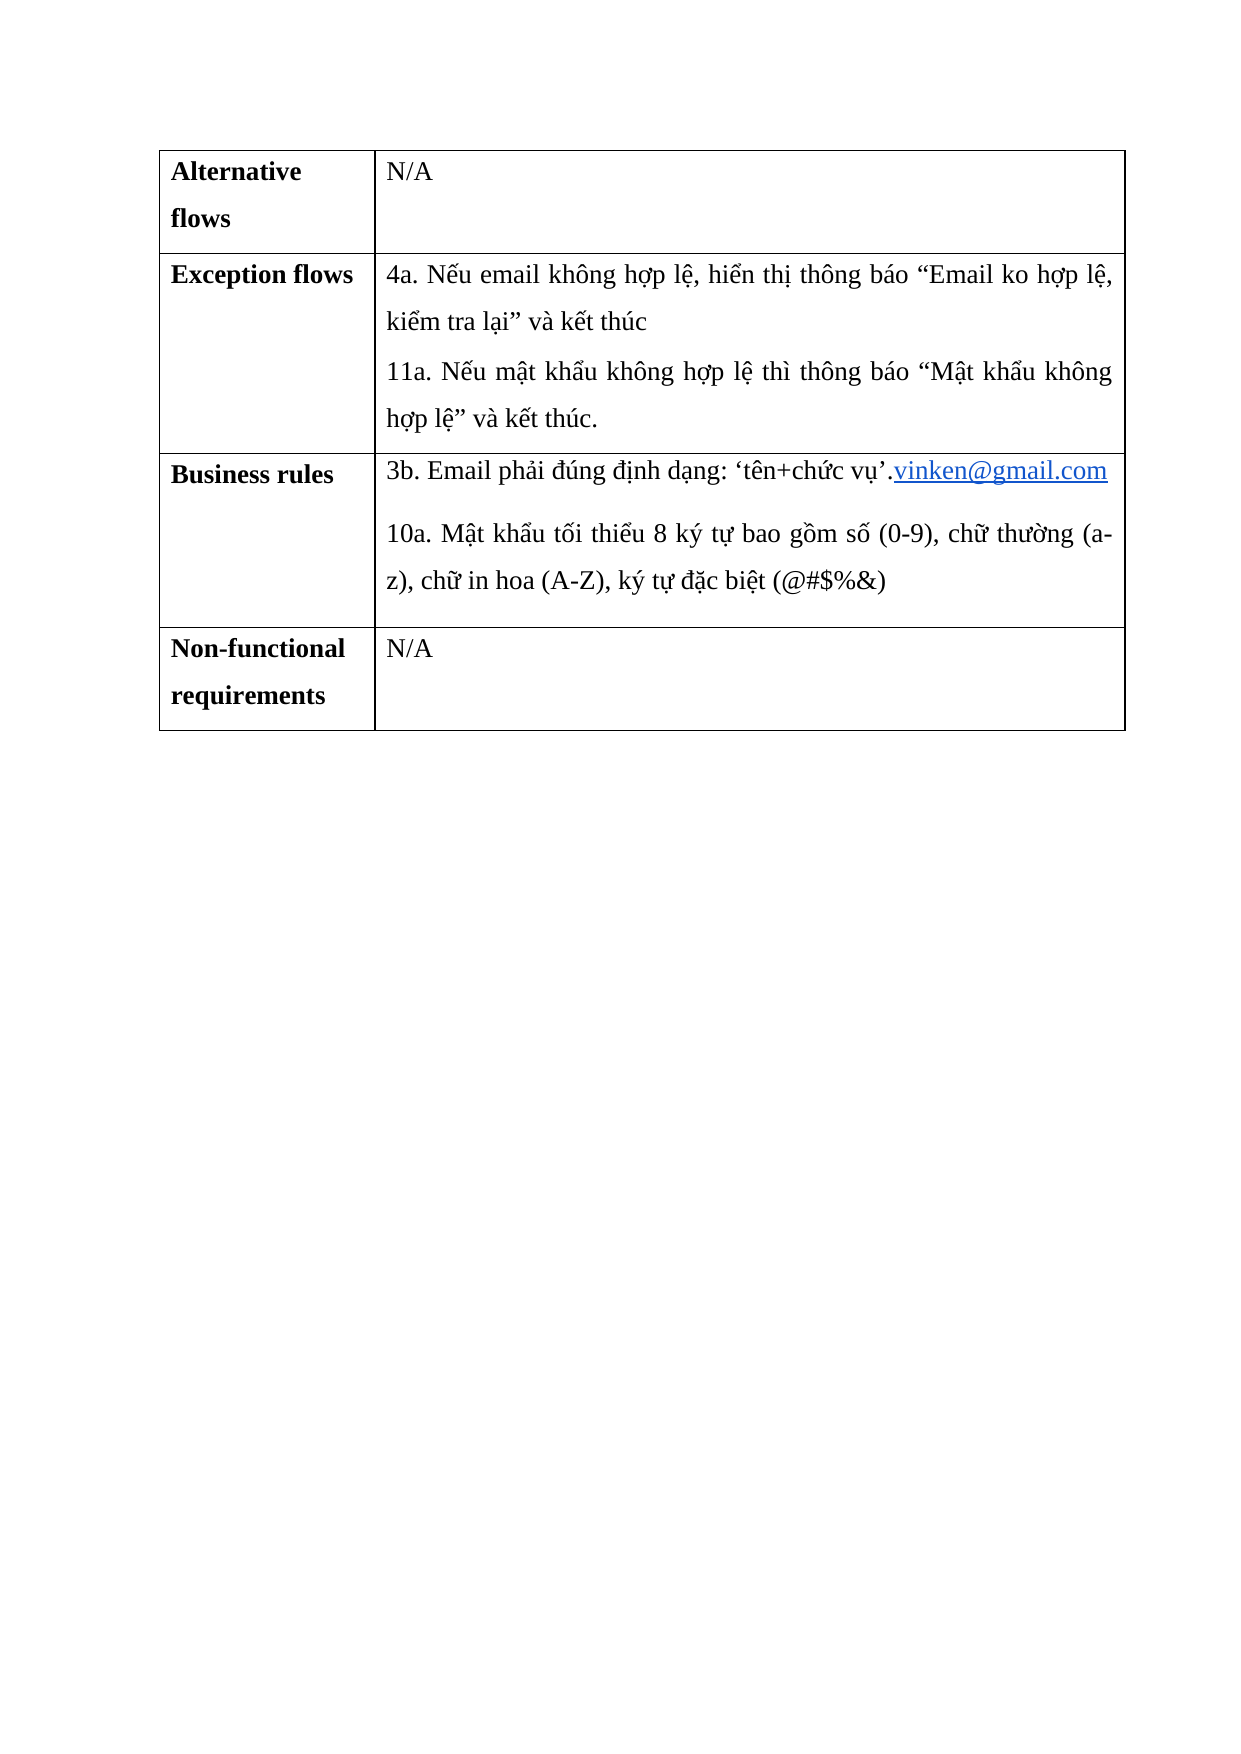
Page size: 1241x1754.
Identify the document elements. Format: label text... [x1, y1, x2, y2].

table_cell 4a. Nếu email không hợp lệ, hiển thị thông báo “Email ko hợp lệ, kiểm tra lại” và kết thúc 11a. Nếu mật khẩu không hợp lệ thì thông báo “Mật khẩu không hợp lệ” và kết thúc. [376, 254, 1124, 453]
table_cell N/A [376, 628, 1124, 730]
table_cell Non-functional requirements [160, 628, 374, 730]
table_cell Business rules [160, 454, 374, 627]
table_cell Alternative flows [160, 151, 374, 253]
table_cell N/A [376, 151, 1124, 253]
table_cell 3b. Email phải đúng định dạng: ‘tên+chức vụ’.vinken@gmail.com 10a. Mật khẩu tối thiểu 8 ký tự bao gồm số (0-9), chữ thường (a-z), chữ in hoa (A-Z), ký tự đặc biệt (@#$%&) [376, 454, 1124, 627]
table_cell Exception flows [160, 254, 374, 453]
